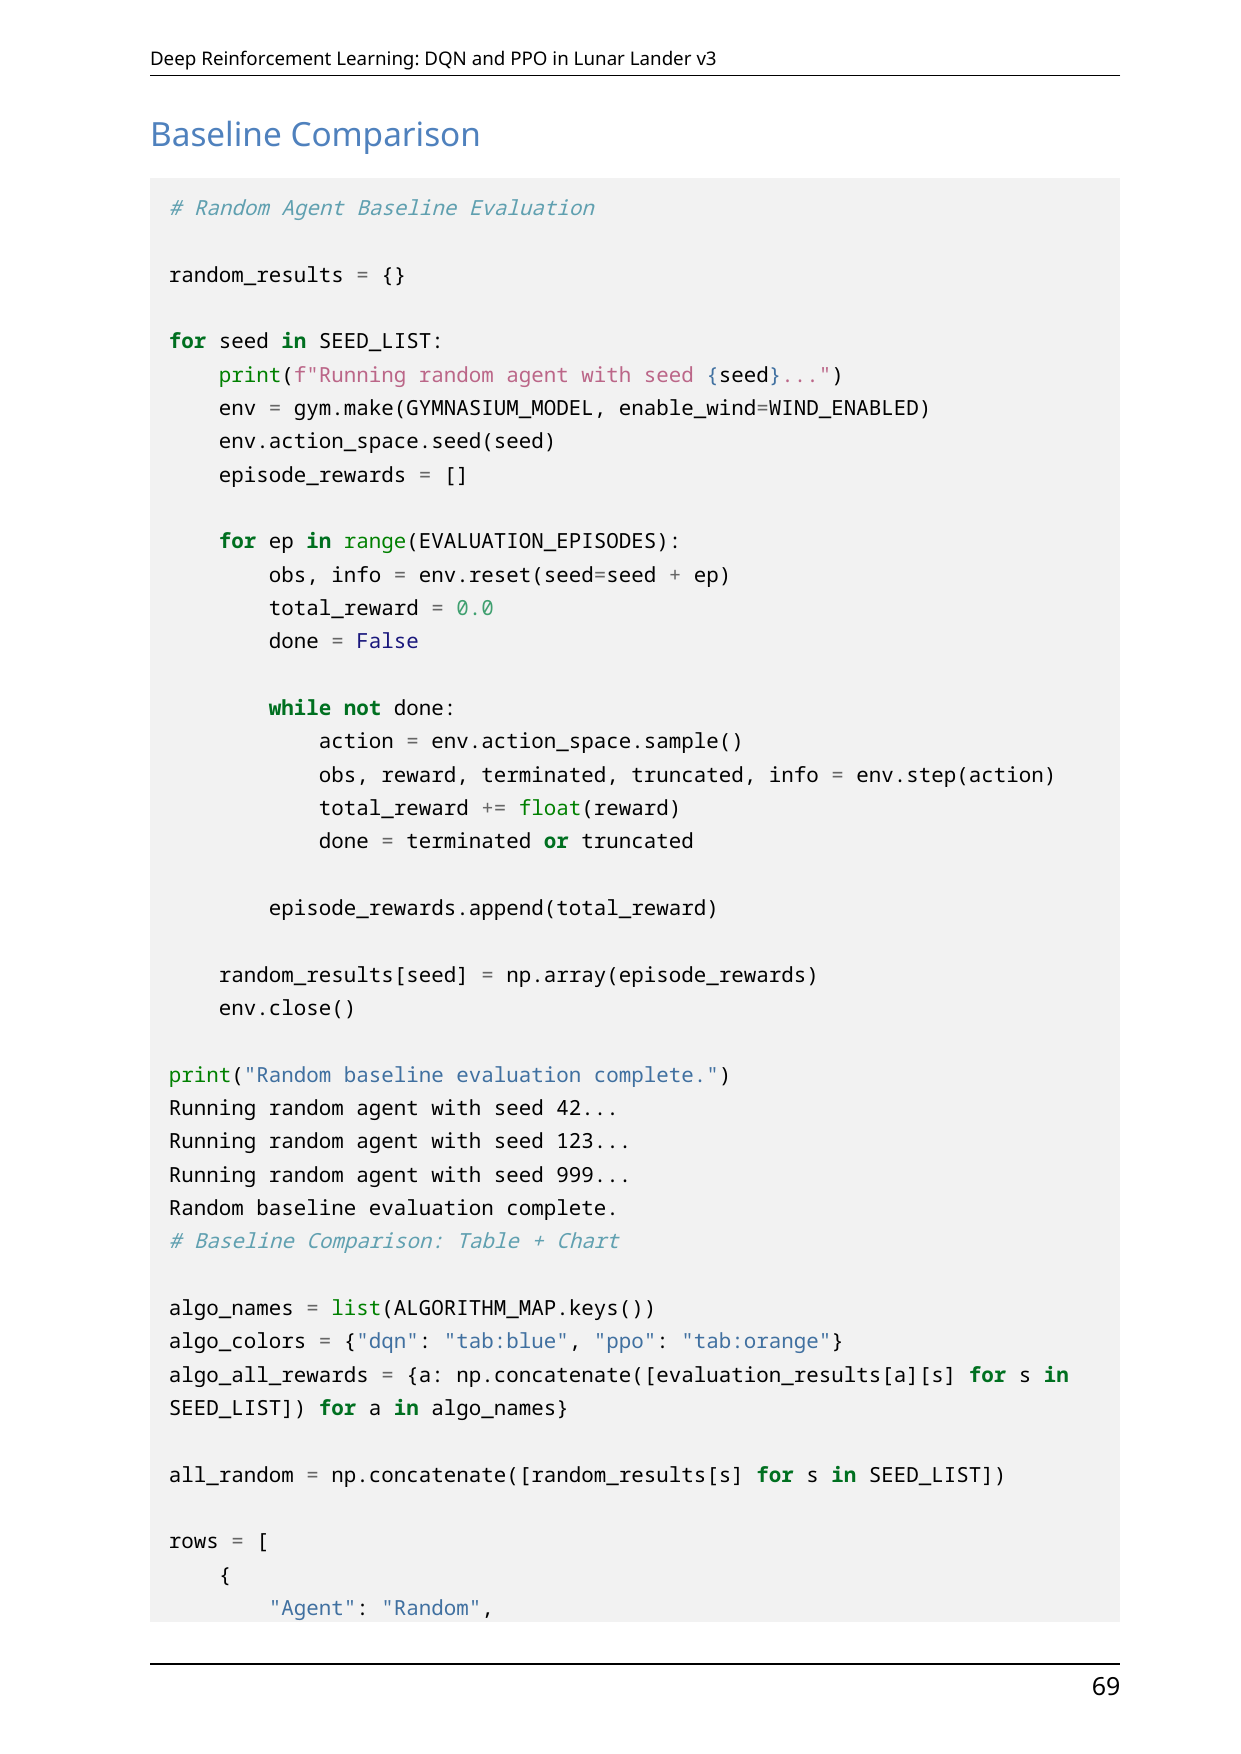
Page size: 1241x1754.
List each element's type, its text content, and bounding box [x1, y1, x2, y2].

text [150, 1222, 1120, 1622]
subtitle Baseline Comparison [150, 120, 1120, 153]
text # Random Agent Baseline Evaluation random_results = {} for seed in SEED_LIST: print(f"Running random agent with seed {seed}...") env = gym.make(GYMNASIUM_MODEL, enable_wind=WIND_ENABLED) env.action_space.seed(seed) episode_rewards = [] for ep in range(EVALUATION_EPISODES): obs, info = env.reset(seed=seed + ep) total_reward = 0.0 done = False while not done: action = env.action_space.sample() obs, reward, terminated, truncated, info = env.step(action) total_reward += float(reward) done = terminated or truncated episode_rewards.append(total_reward) random_results[seed] = np.array(episode_rewards) env.close() print("Random baseline evaluation complete.") [150, 178, 1120, 1089]
text Running random agent with seed 42... Running random agent with seed 123... Running random agent with seed 999... Random baseline evaluation complete. [150, 1089, 1120, 1222]
